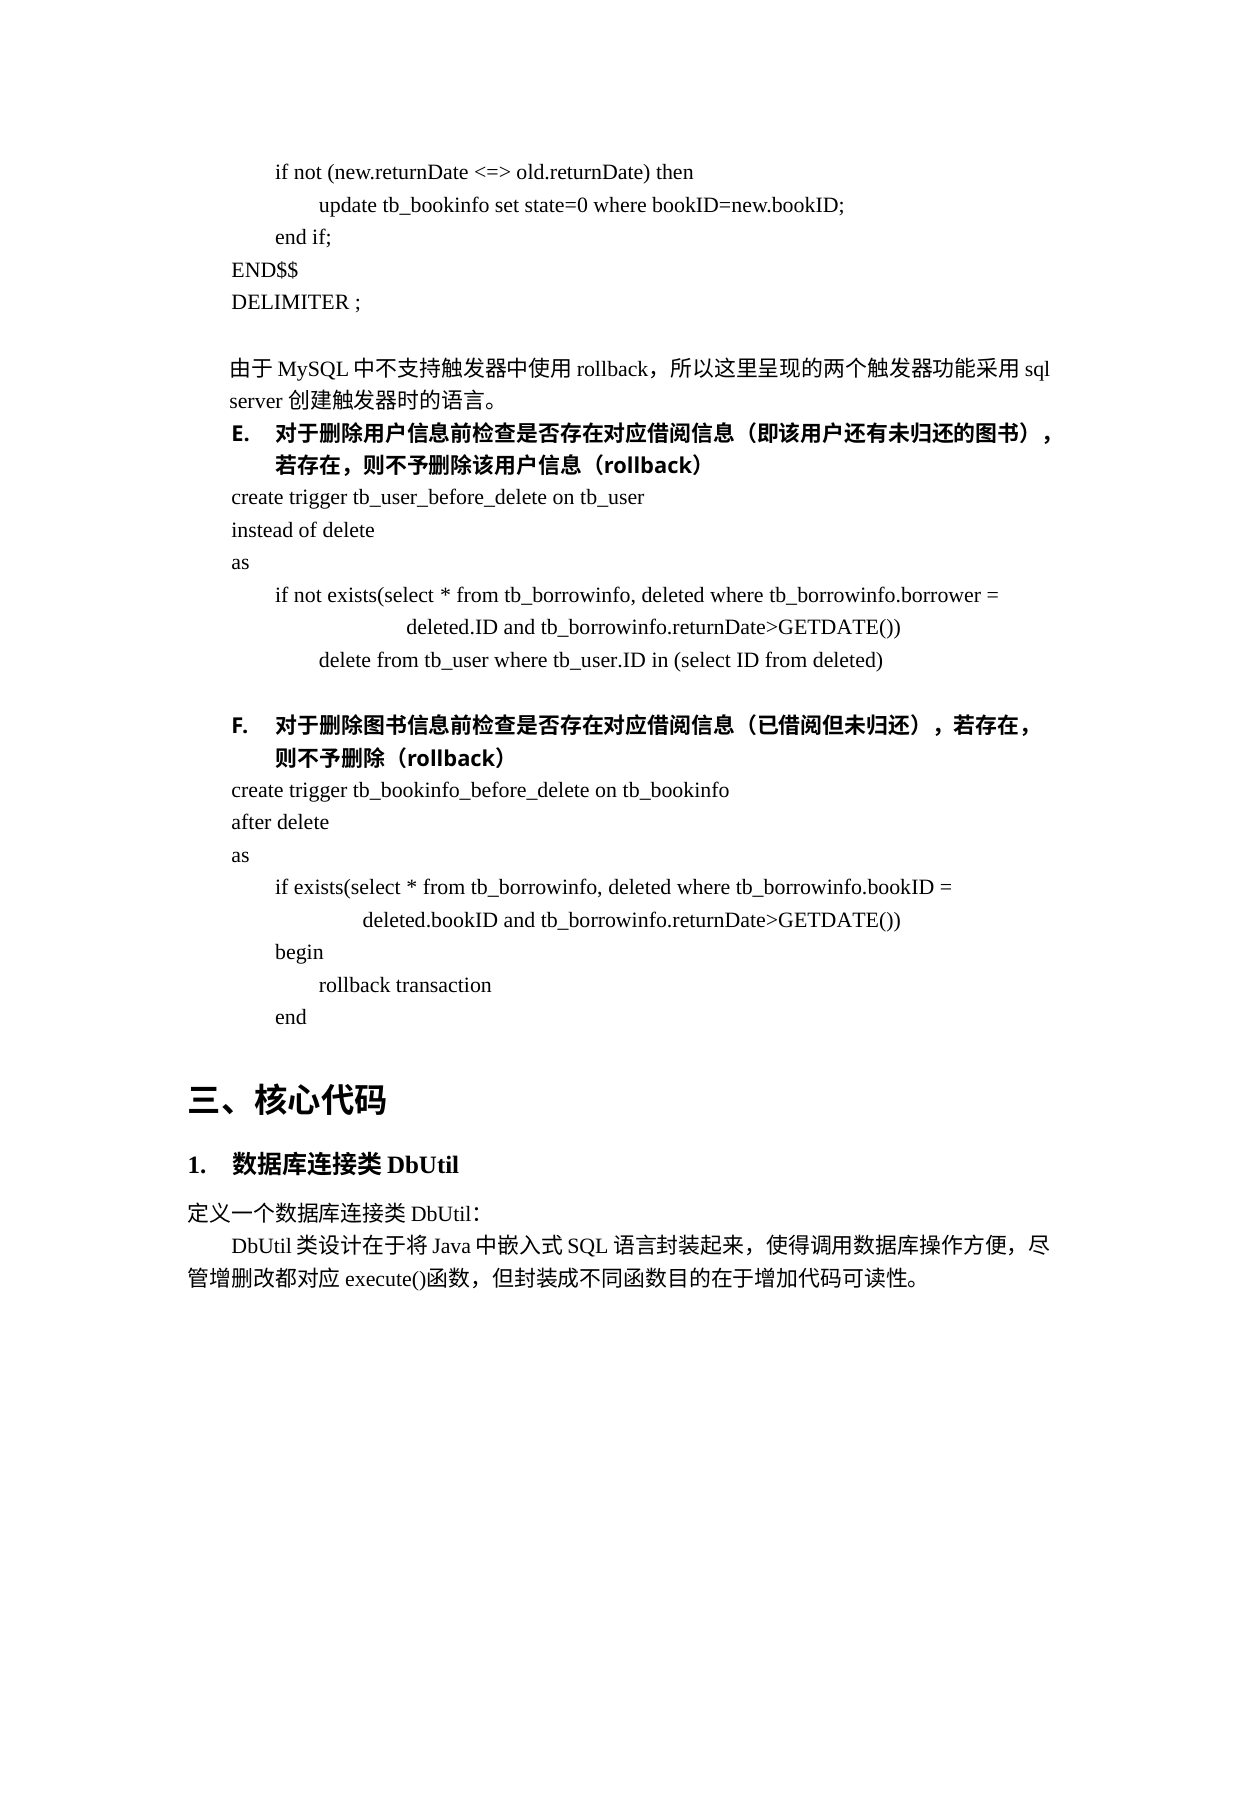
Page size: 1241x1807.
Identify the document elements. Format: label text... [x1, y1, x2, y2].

text update tb_bookinfo set state=0 where bookID=new.bookID; [231, 188, 1053, 221]
text as [187, 546, 1053, 578]
text rollback transaction [275, 968, 1053, 1001]
text DbUtil类设计在于将Java中嵌入式SQL语言封装起来，使得调用数据库操作方便，尽管增删改都对应execute()函数，但封装成不同函数目的在于增加代码可读性。 [187, 1228, 1053, 1293]
text create trigger tb_user_before_delete on tb_user [187, 481, 1053, 513]
text 定义一个数据库连接类DbUtil： [187, 1196, 1053, 1228]
list 核心代码 [187, 1066, 1053, 1131]
text as [187, 838, 1053, 871]
text if exists(select * from tb_borrowinfo, deleted where tb_borrowinfo.bookID = deleted.bookID and tb_borrowinfo.returnDate>GETDATE()) [231, 871, 1053, 936]
text DELIMITER ; [231, 286, 1053, 318]
text after delete [187, 806, 1053, 838]
text 由于MySQL中不支持触发器中使用rollback，所以这里呈现的两个触发器功能采用sql server 创建触发器时的语言。 [229, 351, 1053, 416]
text end [231, 1001, 1053, 1033]
list 对于删除图书信息前检查是否存在对应借阅信息（已借阅但未归还），若存在，则不予删除（rollback） [231, 708, 1053, 773]
text END$$ [231, 253, 1053, 286]
text create trigger tb_bookinfo_before_delete on tb_bookinfo [187, 773, 1053, 806]
text delete from tb_user where tb_user.ID in (select ID from deleted) [275, 643, 1053, 676]
text begin [231, 936, 1053, 968]
list 数据库连接类DbUtil [187, 1131, 1053, 1196]
text if not (new.returnDate <=> old.returnDate) then [231, 156, 1053, 188]
list 对于删除用户信息前检查是否存在对应借阅信息（即该用户还有未归还的图书），若存在，则不予删除该用户信息（rollback） [231, 416, 1053, 481]
text end if; [231, 221, 1053, 253]
text if not exists(select * from tb_borrowinfo, deleted where tb_borrowinfo.borrower = deleted.ID and tb_borrowinfo.returnDate>GETDATE()) [231, 578, 1053, 643]
text instead of delete [187, 513, 1053, 546]
